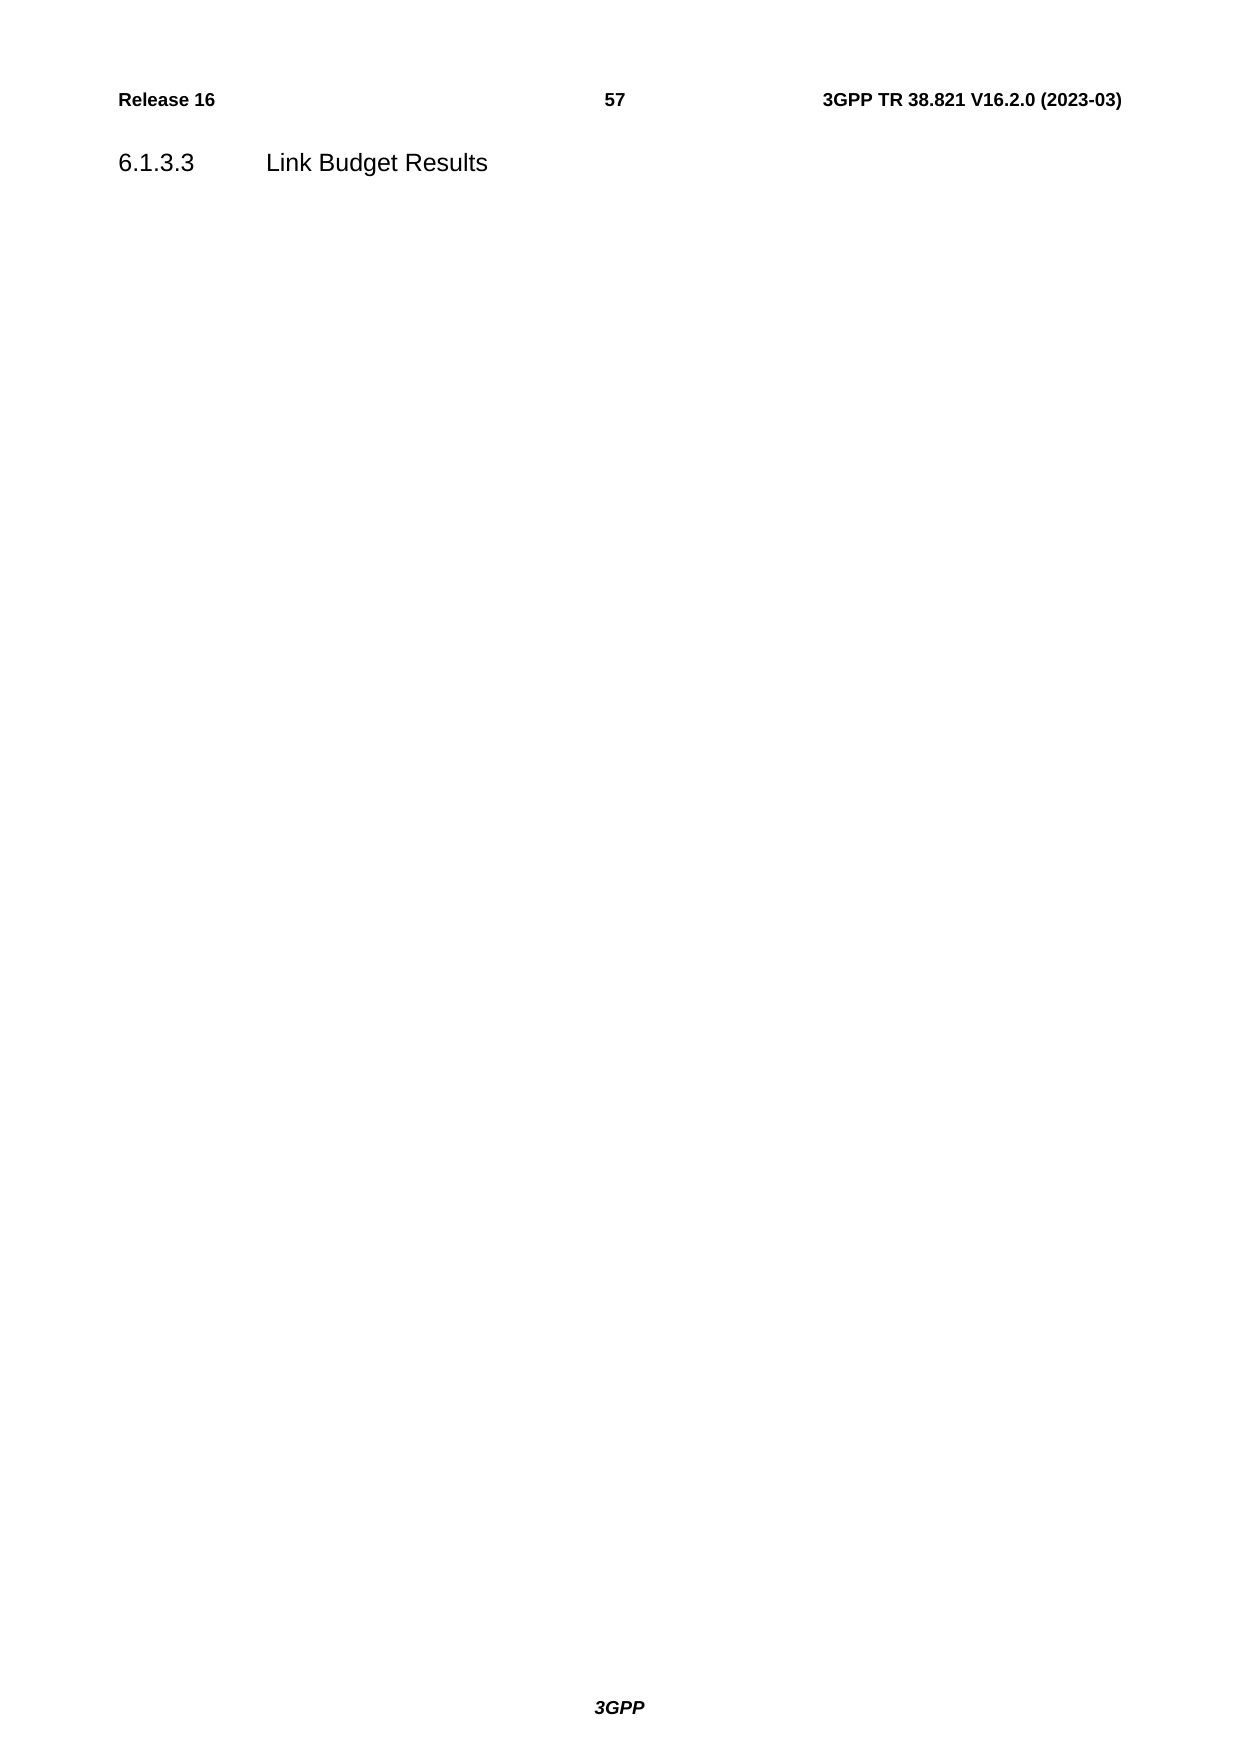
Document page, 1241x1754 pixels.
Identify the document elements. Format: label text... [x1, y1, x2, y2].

subtitle 6.1.3.3 Link Budget Results [118, 147, 1122, 176]
